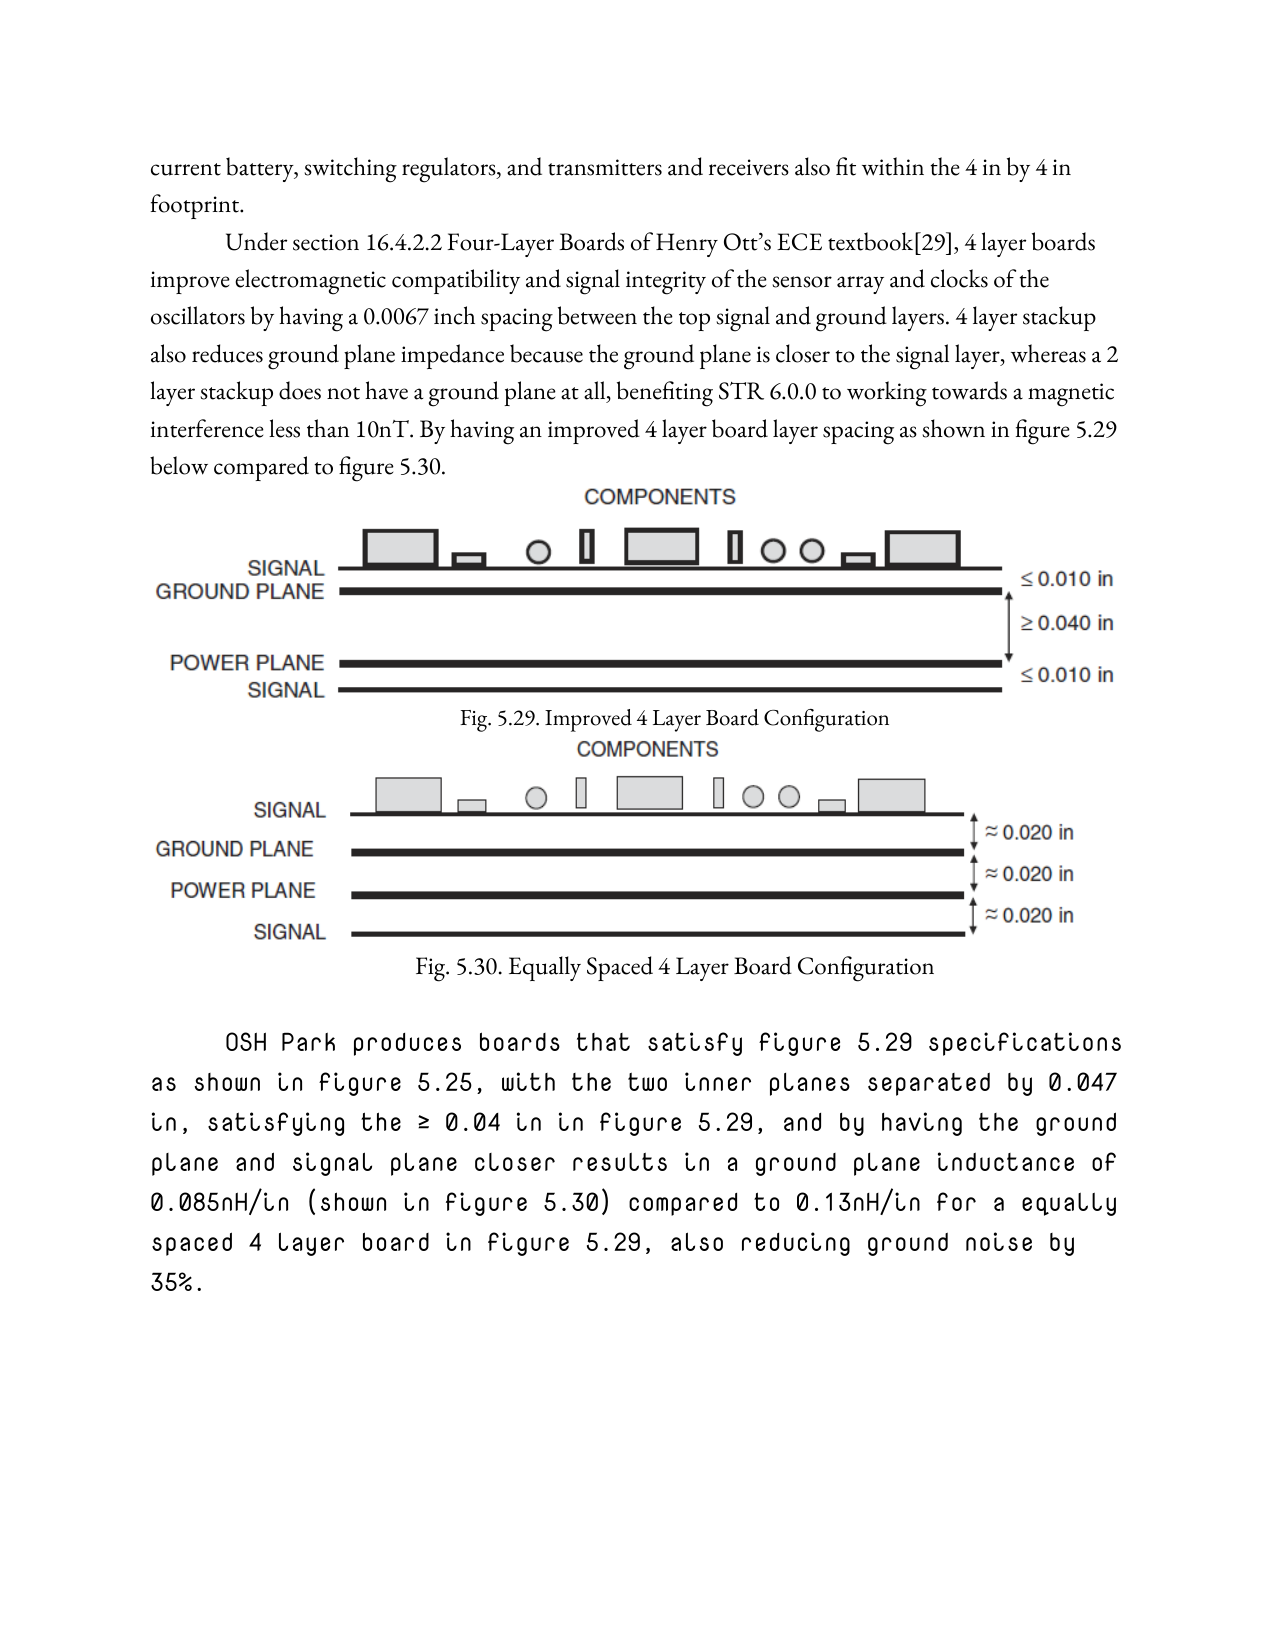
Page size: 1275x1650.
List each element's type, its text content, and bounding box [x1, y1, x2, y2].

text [150, 150, 1125, 220]
picture [150, 485, 1125, 699]
text Fig. 5.30. Equally Spaced 4 Layer Board Configuration [225, 949, 1125, 982]
picture [150, 736, 1086, 946]
text OSH Park produces boards that satisfy figure 5.29 specifications as shown in figure 5.25, with the two inner planes separated by 0.047 in, satisfying the ≥ 0.04 in in figure 5.29, and by having the ground plane and signal plane closer results in a ground plane inductance of 0.085nH/in (shown in figure 5.30) compared to 0.13nH/in for a equally spaced 4 layer board in figure 5.29, also reducing ground noise by 35%. [150, 1024, 1125, 1299]
text Under section 16.4.2.2 Four-Layer Boards of Henry Ott’s ECE textbook[29], 4 layer boards improve electromagnetic compatibility and signal integrity of the sensor array and clocks of the oscillators by having a 0.0067 inch spacing between the top signal and ground layers. 4 layer stackup also reduces ground plane impedance because the ground plane is closer to the signal layer, whereas a 2 layer stackup does not have a ground plane at all, benefiting STR 6.0.0 to working towards a magnetic interference less than 10nT. By having an improved 4 layer board layer spacing as shown in figure 5.29 below compared to figure 5.30. [150, 225, 1125, 485]
text Fig. 5.29. Improved 4 Layer Board Configuration [150, 702, 1125, 732]
